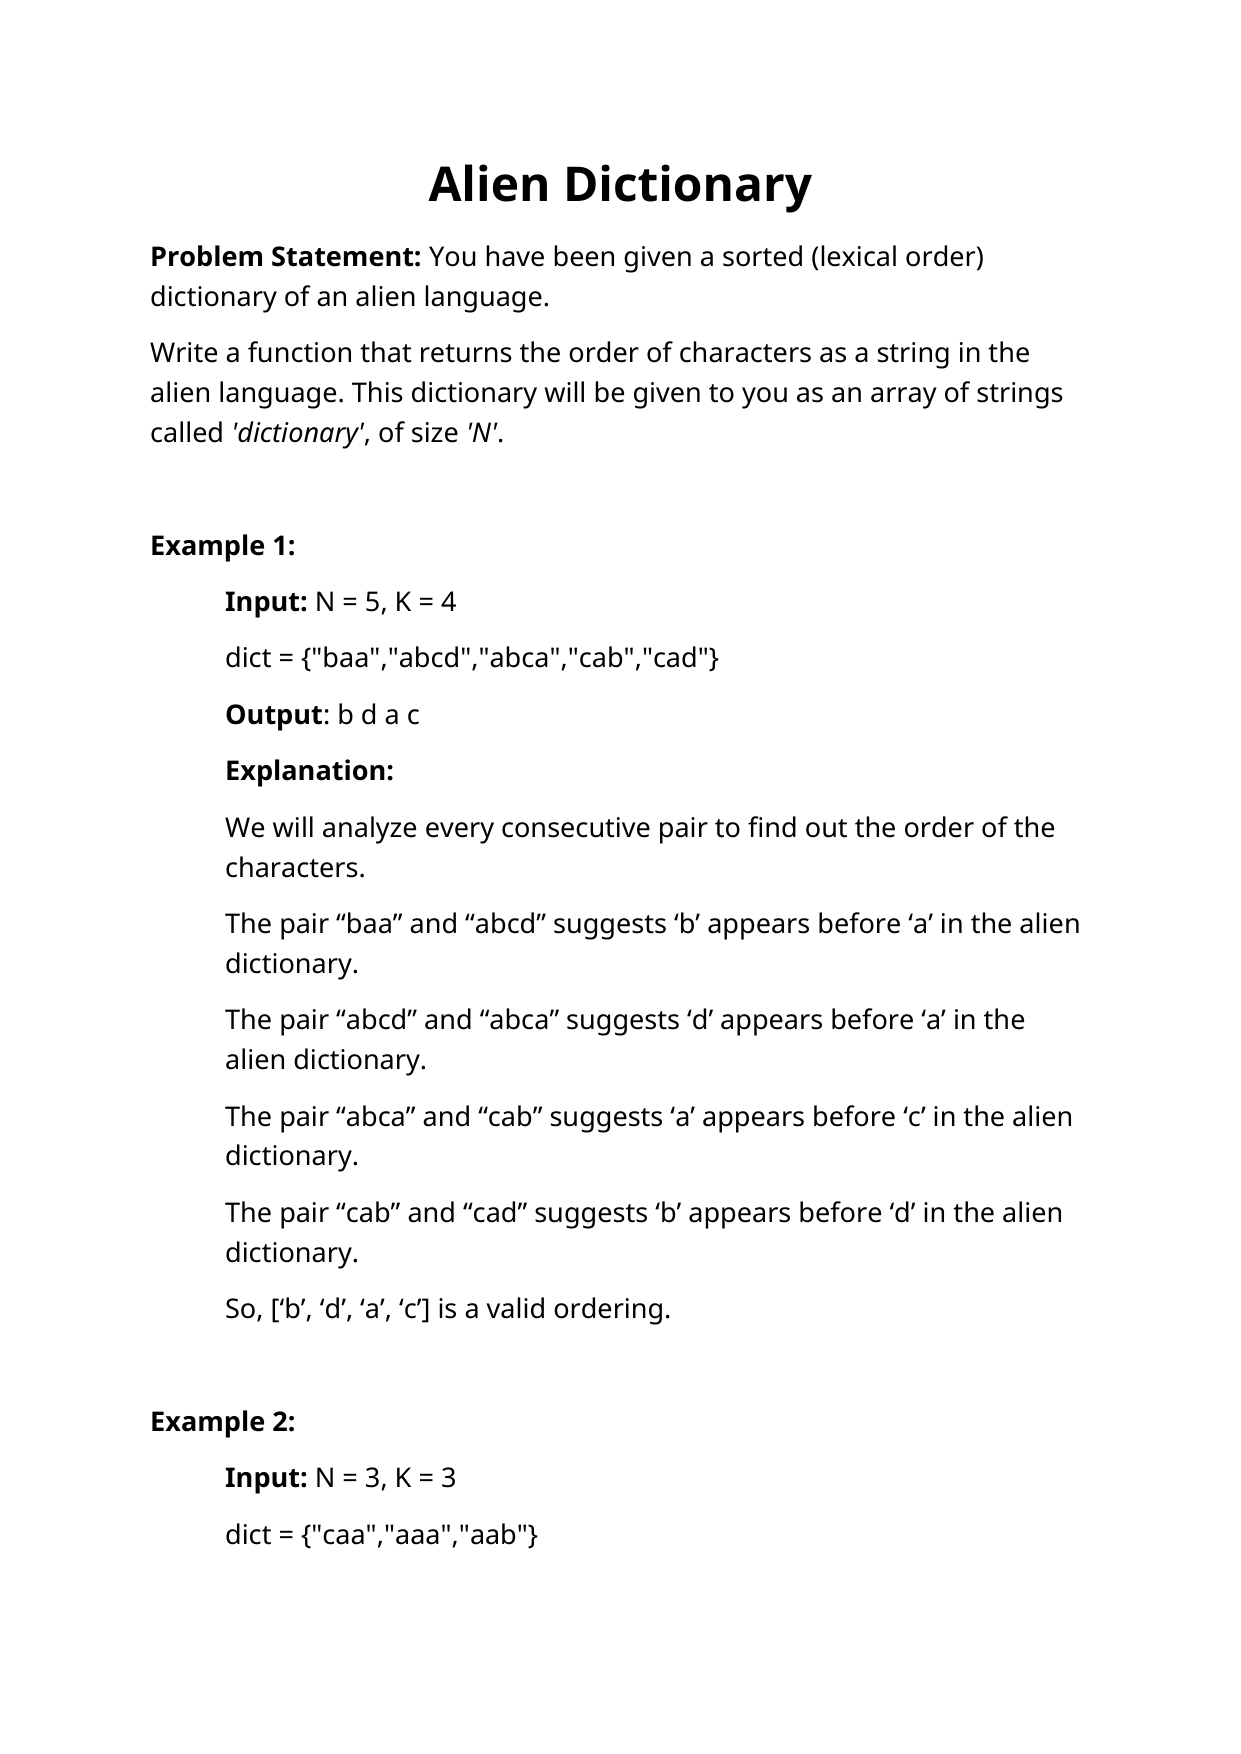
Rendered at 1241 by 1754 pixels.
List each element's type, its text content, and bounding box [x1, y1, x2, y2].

text Output: b d a c [225, 695, 1090, 732]
text dict = {"baa","abcd","abca","cab","cad"} [225, 639, 1090, 676]
text So, [‘b’, ‘d’, ‘a’, ‘c’] is a valid ordering. [225, 1289, 1090, 1326]
text Write a function that returns the order of characters as a string in the alien language. This dictionary will be given to you as an array of strings called 'dictionary', of size 'N'. [150, 333, 1090, 450]
text Input: N = 5, K = 4 [225, 582, 1090, 619]
text dict = {"caa","aaa","aab"} [225, 1515, 1090, 1552]
text The pair “abca” and “cab” suggests ‘a’ appears before ‘c’ in the alien dictionary. [225, 1097, 1090, 1174]
text The pair “cab” and “cad” suggests ‘b’ appears before ‘d’ in the alien dictionary. [225, 1193, 1090, 1270]
text The pair “baa” and “abcd” suggests ‘b’ appears before ‘a’ in the alien dictionary. [225, 904, 1090, 981]
text Example 1: [150, 526, 1090, 563]
text Explanation: [225, 752, 1090, 789]
text Problem Statement: You have been given a sorted (lexical order) dictionary of an alien language. [150, 237, 1090, 314]
text We will analyze every consecutive pair to find out the order of the characters. [225, 808, 1090, 885]
text Example 2: [150, 1402, 1090, 1439]
text The pair “abcd” and “abca” suggests ‘d’ appears before ‘a’ in the alien dictionary. [225, 1001, 1090, 1077]
text Alien Dictionary [150, 150, 1090, 215]
text Input: N = 3, K = 3 [225, 1459, 1090, 1496]
